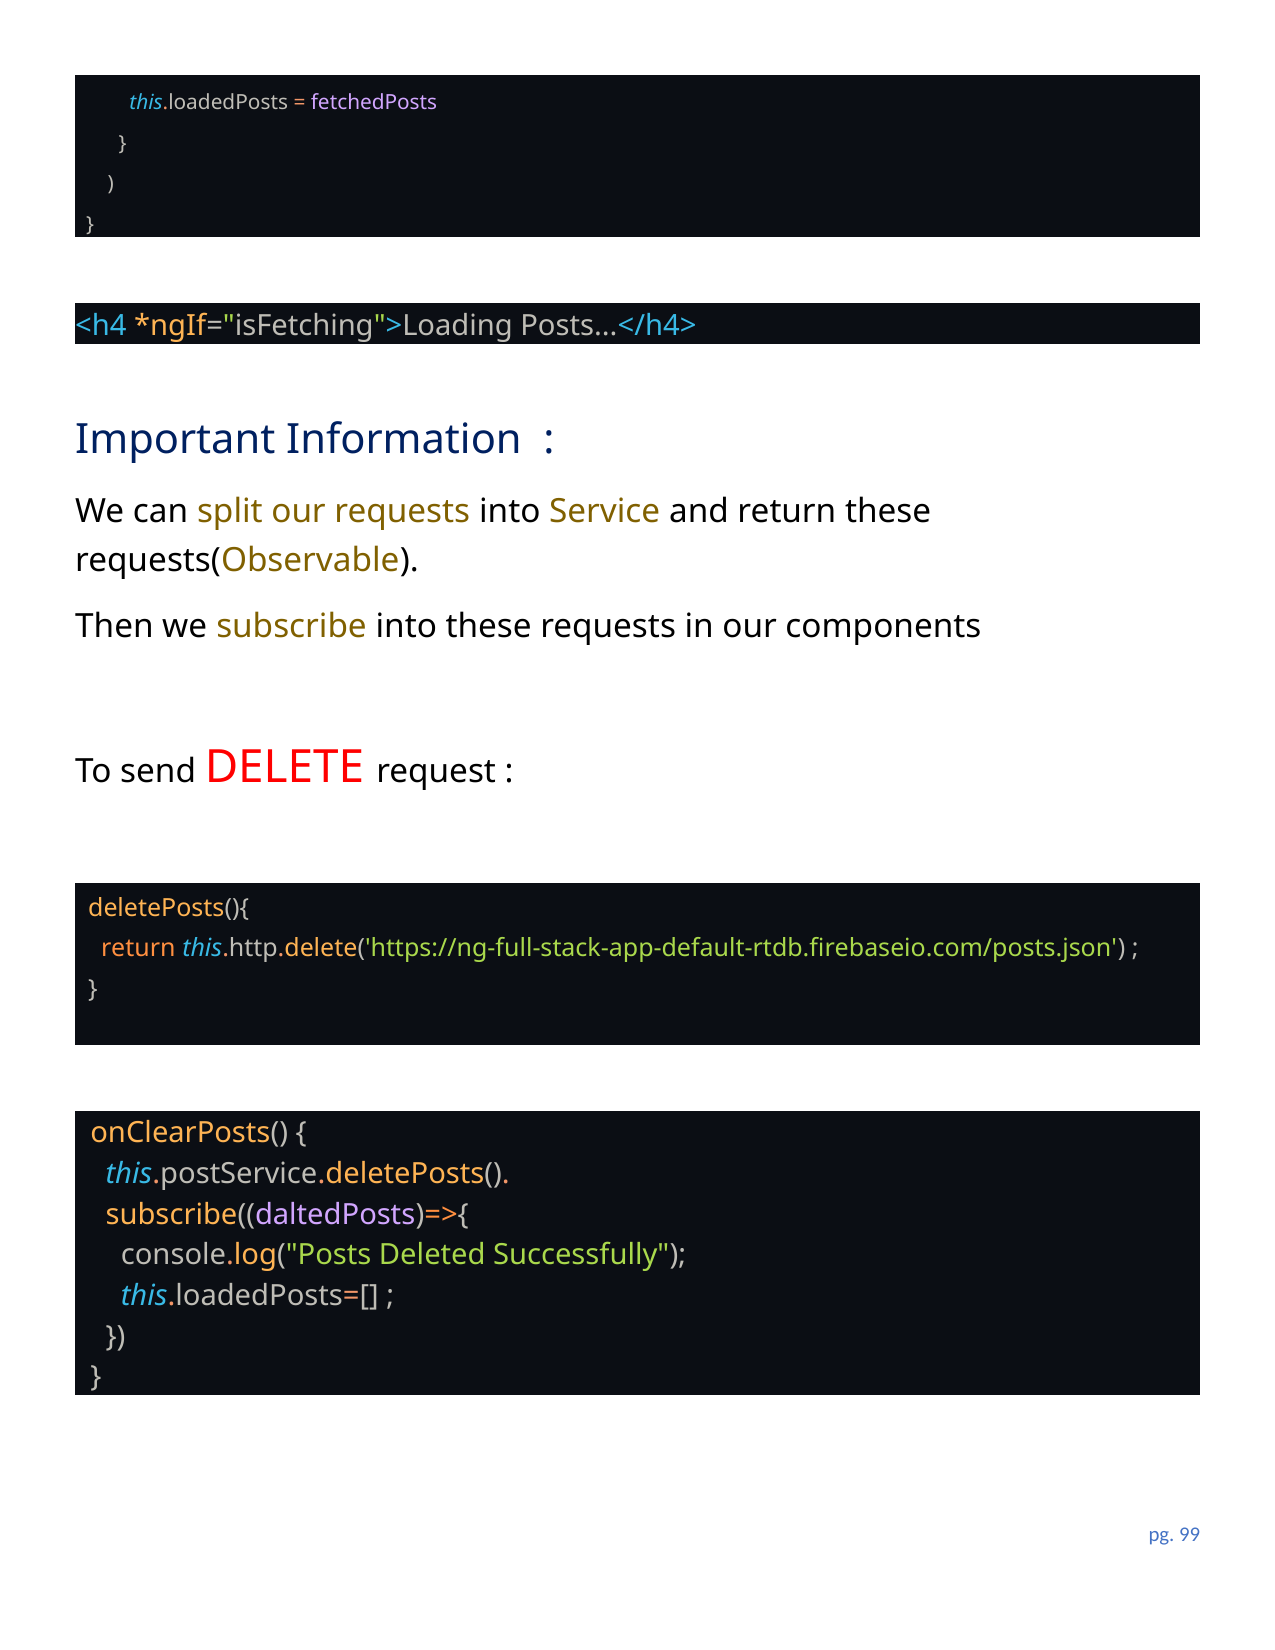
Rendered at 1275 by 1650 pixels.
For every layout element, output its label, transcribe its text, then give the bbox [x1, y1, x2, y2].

text } [75, 197, 1200, 237]
text } [75, 964, 1200, 1004]
text return this.http.delete('https://ng-full-stack-app-default-rtdb.firebaseio.com/posts.json') ; [75, 923, 1200, 964]
text deletePosts(){ [75, 883, 1200, 923]
text <h4 *ngIf="isFetching">Loading Posts...</h4> [75, 303, 1200, 344]
text subscribe((daltedPosts)=>{ [75, 1192, 1200, 1233]
text } [75, 1354, 1200, 1395]
text Important Information : [75, 409, 1200, 466]
text ) [75, 156, 1200, 197]
text console.log("Posts Deleted Successfully"); [75, 1233, 1200, 1273]
text We can split our requests into Service and return these requests(Observable). [75, 487, 1200, 582]
text }) [75, 1314, 1200, 1354]
text this.loadedPosts = fetchedPosts [75, 75, 1200, 116]
text Then we subscribe into these requests in our components [75, 602, 1200, 647]
text this.postService.deletePosts(). [75, 1151, 1200, 1192]
text } [75, 116, 1200, 156]
text this.loadedPosts=[] ; [75, 1273, 1200, 1314]
text onClearPosts() { [75, 1111, 1200, 1151]
text To send DELETE request : [75, 733, 1200, 796]
